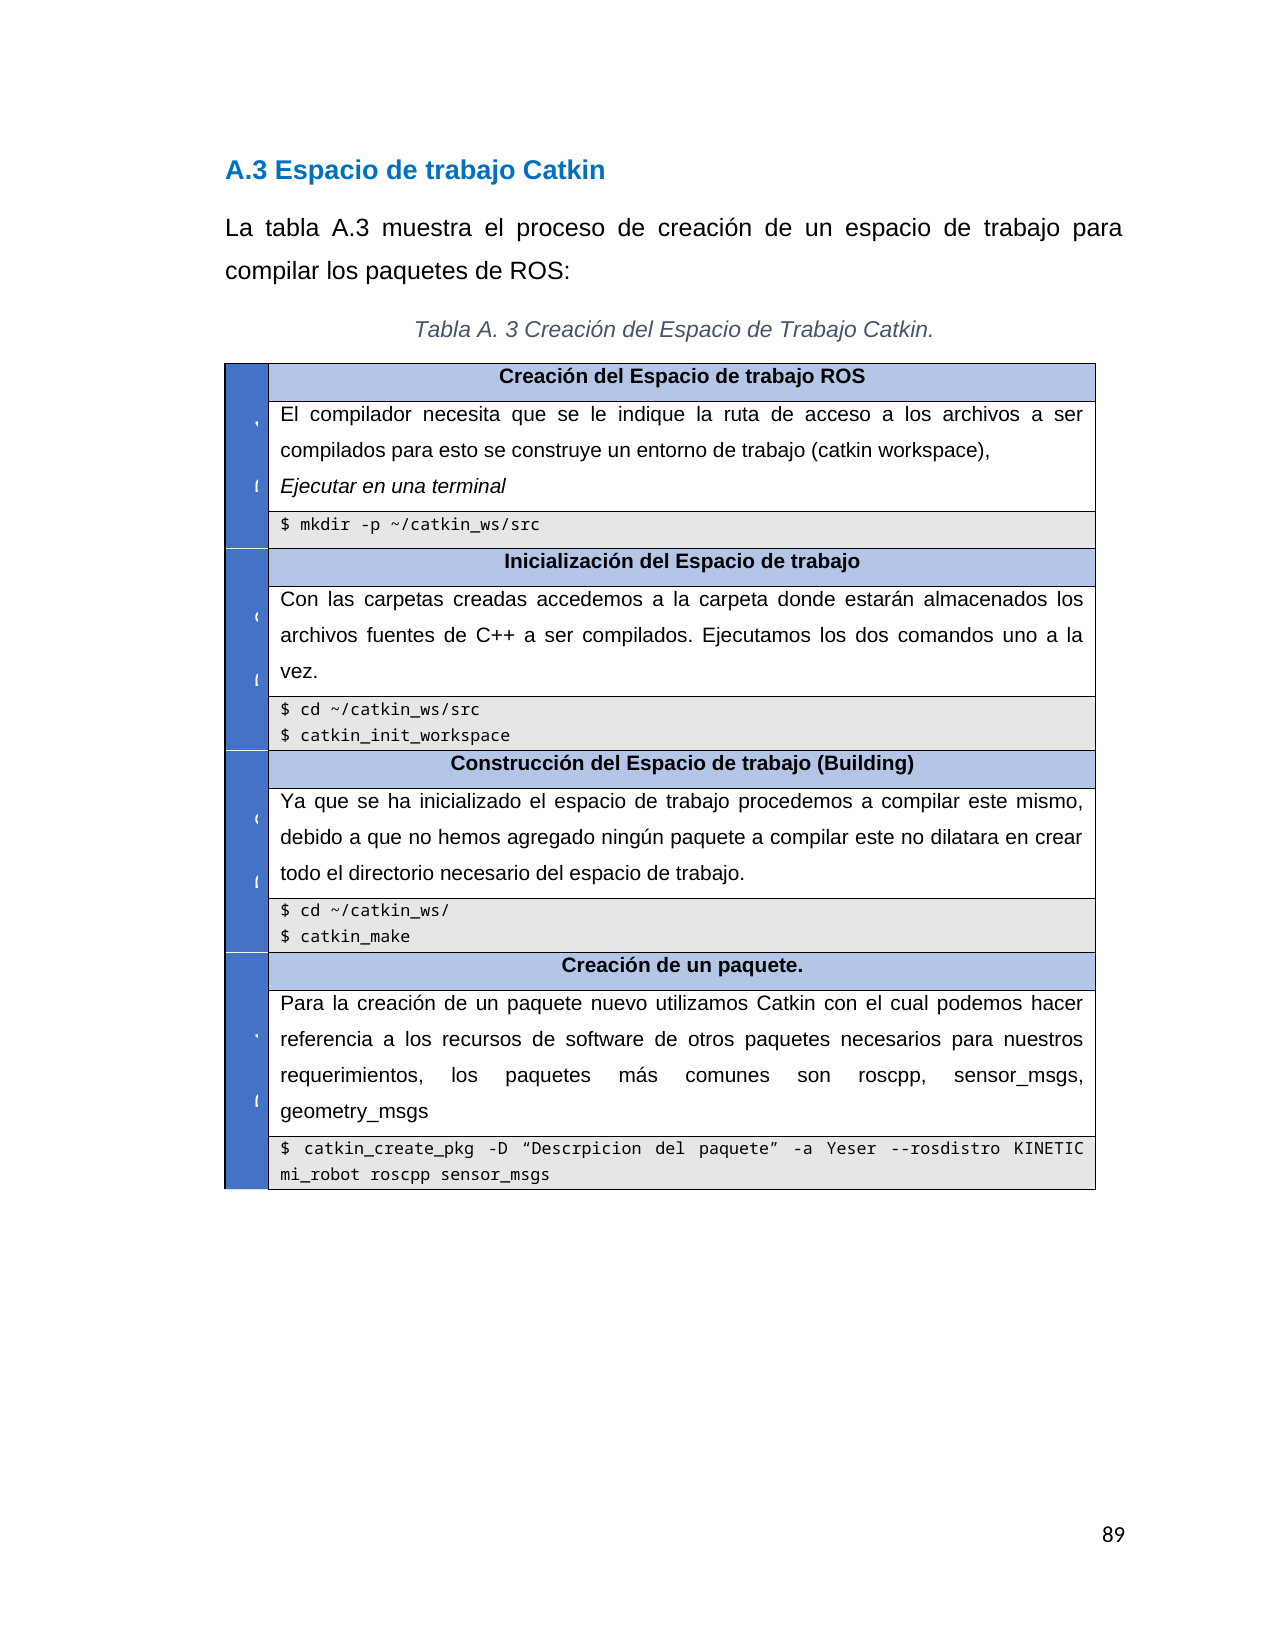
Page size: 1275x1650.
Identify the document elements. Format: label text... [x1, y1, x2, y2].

table_cell Con las carpetas creadas accedemos a la carpeta donde estarán almacenados los archivos fuentes de C++ a ser compilados. Ejecutamos los dos comandos uno a la vez. [269, 587, 1095, 696]
table_cell Paso 3 [226, 751, 268, 952]
subtitle A.3 Espacio de trabajo Catkin [225, 154, 1125, 185]
table_cell Paso 4 [226, 953, 268, 1189]
table_cell $ mkdir -p ~/catkin_ws/src [269, 512, 1095, 548]
table_cell Paso 2 [226, 549, 268, 750]
table_cell Inicialización del Espacio de trabajo [269, 549, 1095, 586]
table_cell $ cd ~/catkin_ws/src $ catkin_init_workspace [269, 697, 1095, 750]
table_cell Construcción del Espacio de trabajo (Building) [269, 751, 1095, 788]
table_cell Ya que se ha inicializado el espacio de trabajo procedemos a compilar este mismo, debido a que no hemos agregado ningún paquete a compilar este no dilatara en crear todo el directorio necesario del espacio de trabajo. [269, 789, 1095, 898]
table_cell Para la creación de un paquete nuevo utilizamos Catkin con el cual podemos hacer referencia a los recursos de software de otros paquetes necesarios para nuestros requerimientos, los paquetes más comunes son roscpp, sensor_msgs, geometry_msgs [269, 991, 1095, 1136]
text La tabla A.3 muestra el proceso de creación de un espacio de trabajo para compilar los paquetes de ROS: [225, 213, 1125, 285]
table_cell $ cd ~/catkin_ws/ $ catkin_make [269, 899, 1095, 952]
table_cell $ catkin_create_pkg -D “Descrpicion del paquete” -a Yeser --rosdistro KINETIC mi_robot roscpp sensor_msgs [269, 1137, 1095, 1189]
table_header Paso 1 [226, 364, 268, 548]
table_cell Creación de un paquete. [269, 953, 1095, 990]
table_cell El compilador necesita que se le indique la ruta de acceso a los archivos a ser compilados para esto se construye un entorno de trabajo (catkin workspace), Ejecutar en una terminal [269, 402, 1095, 511]
text Tabla A. 3 Creación del Espacio de Trabajo Catkin. [225, 316, 1125, 342]
table_header Creación del Espacio de trabajo ROS [269, 364, 1095, 401]
